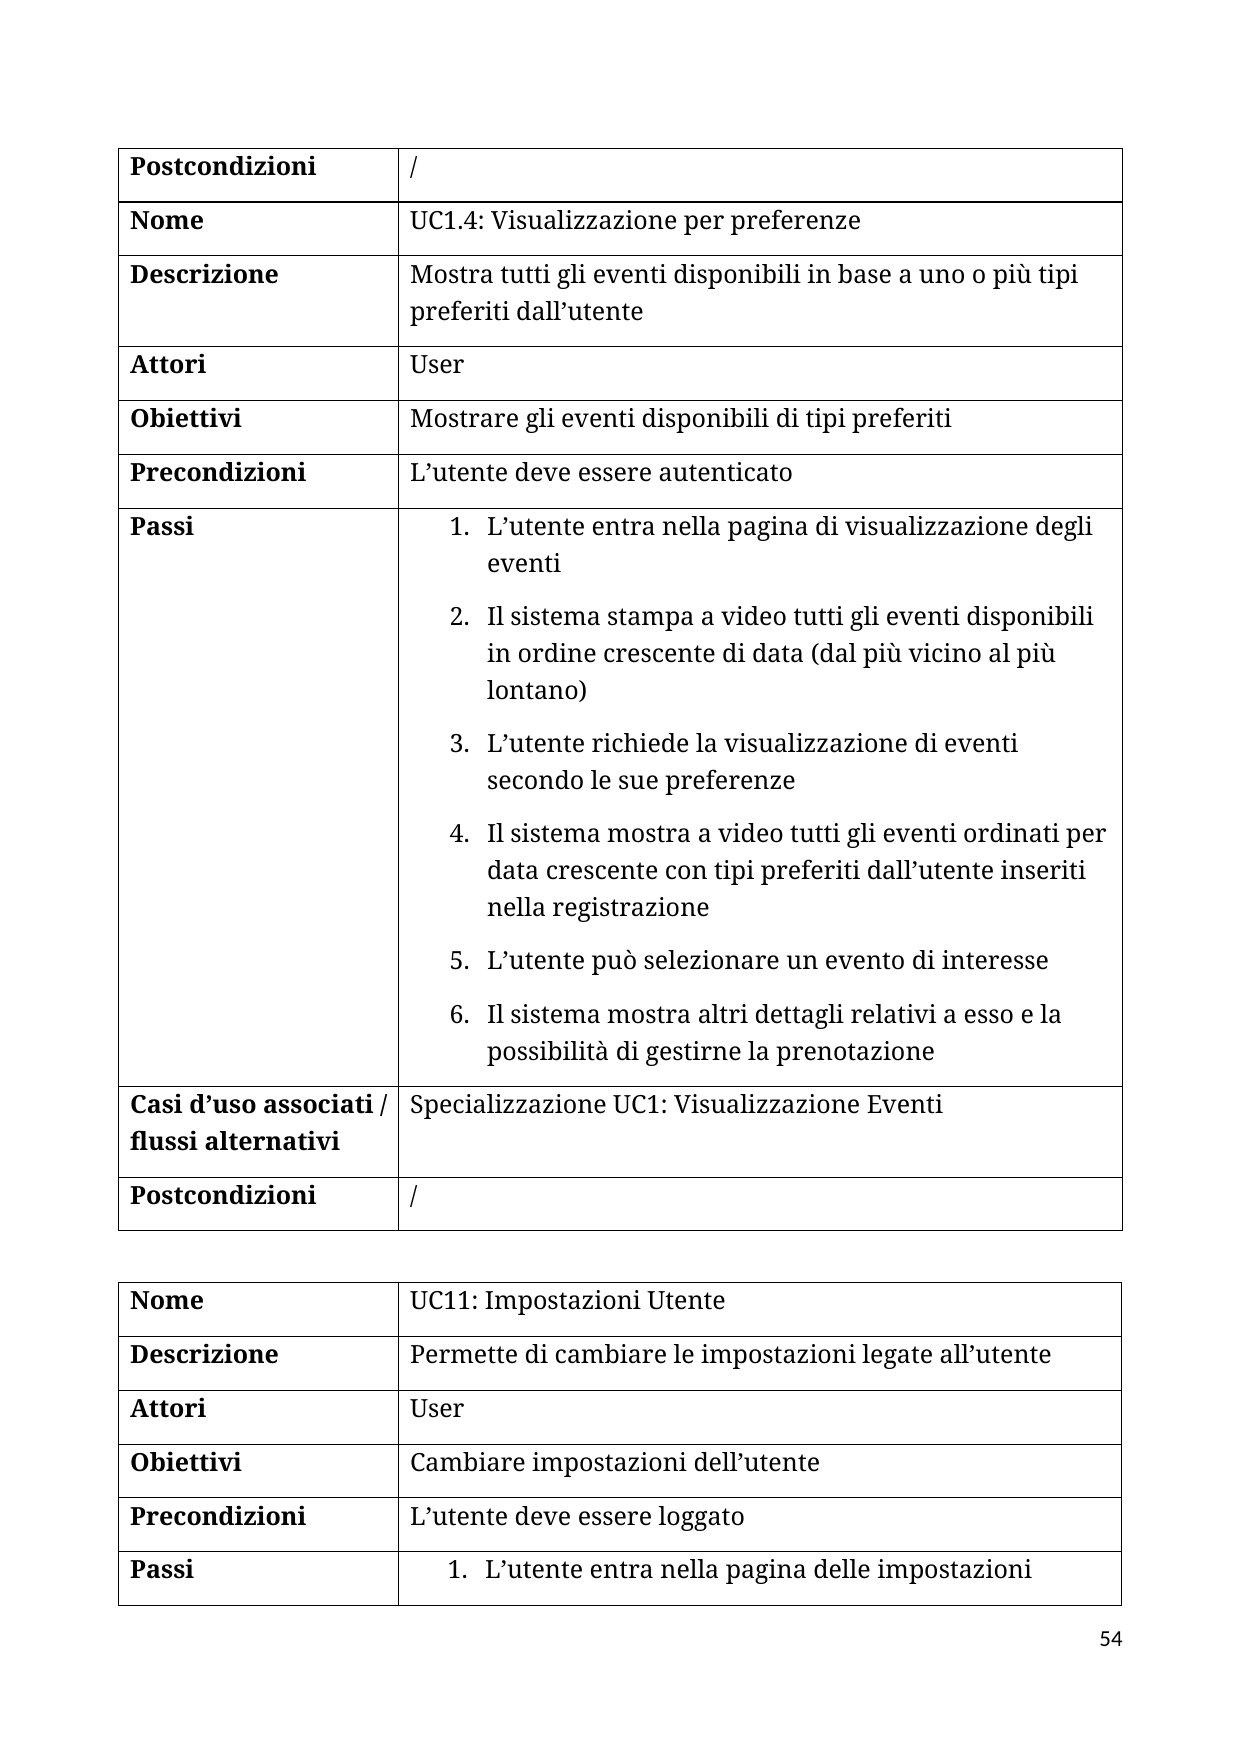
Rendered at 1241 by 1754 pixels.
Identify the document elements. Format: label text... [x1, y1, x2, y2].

table_cell Attori [119, 1391, 398, 1443]
table_cell Obiettivi [119, 1445, 398, 1497]
table_cell Passi [119, 1552, 398, 1605]
table_cell L’utente deve essere loggato [399, 1498, 1121, 1551]
table_cell Precondizioni [119, 1498, 398, 1551]
table_cell Obiettivi [119, 401, 398, 454]
table_cell Casi d’uso associati / flussi alternativi [119, 1087, 398, 1177]
table_cell Precondizioni [119, 455, 398, 507]
table_cell L’utente entra nella pagina di visualizzazione degli eventi Il sistema stampa a video tutti gli eventi disponibili in ordine crescente di data (dal più vicino al più lontano) L’utente richiede la visualizzazione di eventi secondo le sue preferenze Il sistema mostra a video tutti gli eventi ordinati per data crescente con tipi preferiti dall’utente inseriti nella registrazione L’utente può selezionare un evento di interesse Il sistema mostra altri dettagli relativi a esso e la possibilità di gestirne la prenotazione [399, 509, 1122, 1086]
table_cell L’utente deve essere autenticato [399, 455, 1122, 507]
table_cell Descrizione [119, 256, 398, 346]
table_cell Attori [119, 347, 398, 400]
table_cell Descrizione [119, 1337, 398, 1389]
table_cell Postcondizioni [119, 1178, 398, 1230]
table_header Nome [119, 1283, 398, 1336]
table_cell UC1.4: Visualizzazione per preferenze [399, 203, 1122, 255]
table_cell Cambiare impostazioni dell’utente [399, 1445, 1121, 1497]
table_cell User [399, 1391, 1121, 1443]
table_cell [399, 1552, 1121, 1605]
table_cell / [399, 149, 1122, 201]
table_cell Postcondizioni [119, 149, 398, 201]
table_cell / [399, 1178, 1122, 1230]
table_header UC11: Impostazioni Utente [399, 1283, 1121, 1336]
table_cell Specializzazione UC1: Visualizzazione Eventi [399, 1087, 1122, 1177]
table_cell Passi [119, 509, 398, 1086]
table_cell User [399, 347, 1122, 400]
table_cell Mostrare gli eventi disponibili di tipi preferiti [399, 401, 1122, 454]
table_cell Mostra tutti gli eventi disponibili in base a uno o più tipi preferiti dall’utente [399, 256, 1122, 346]
table_cell Permette di cambiare le impostazioni legate all’utente [399, 1337, 1121, 1389]
table_cell Nome [119, 203, 398, 255]
